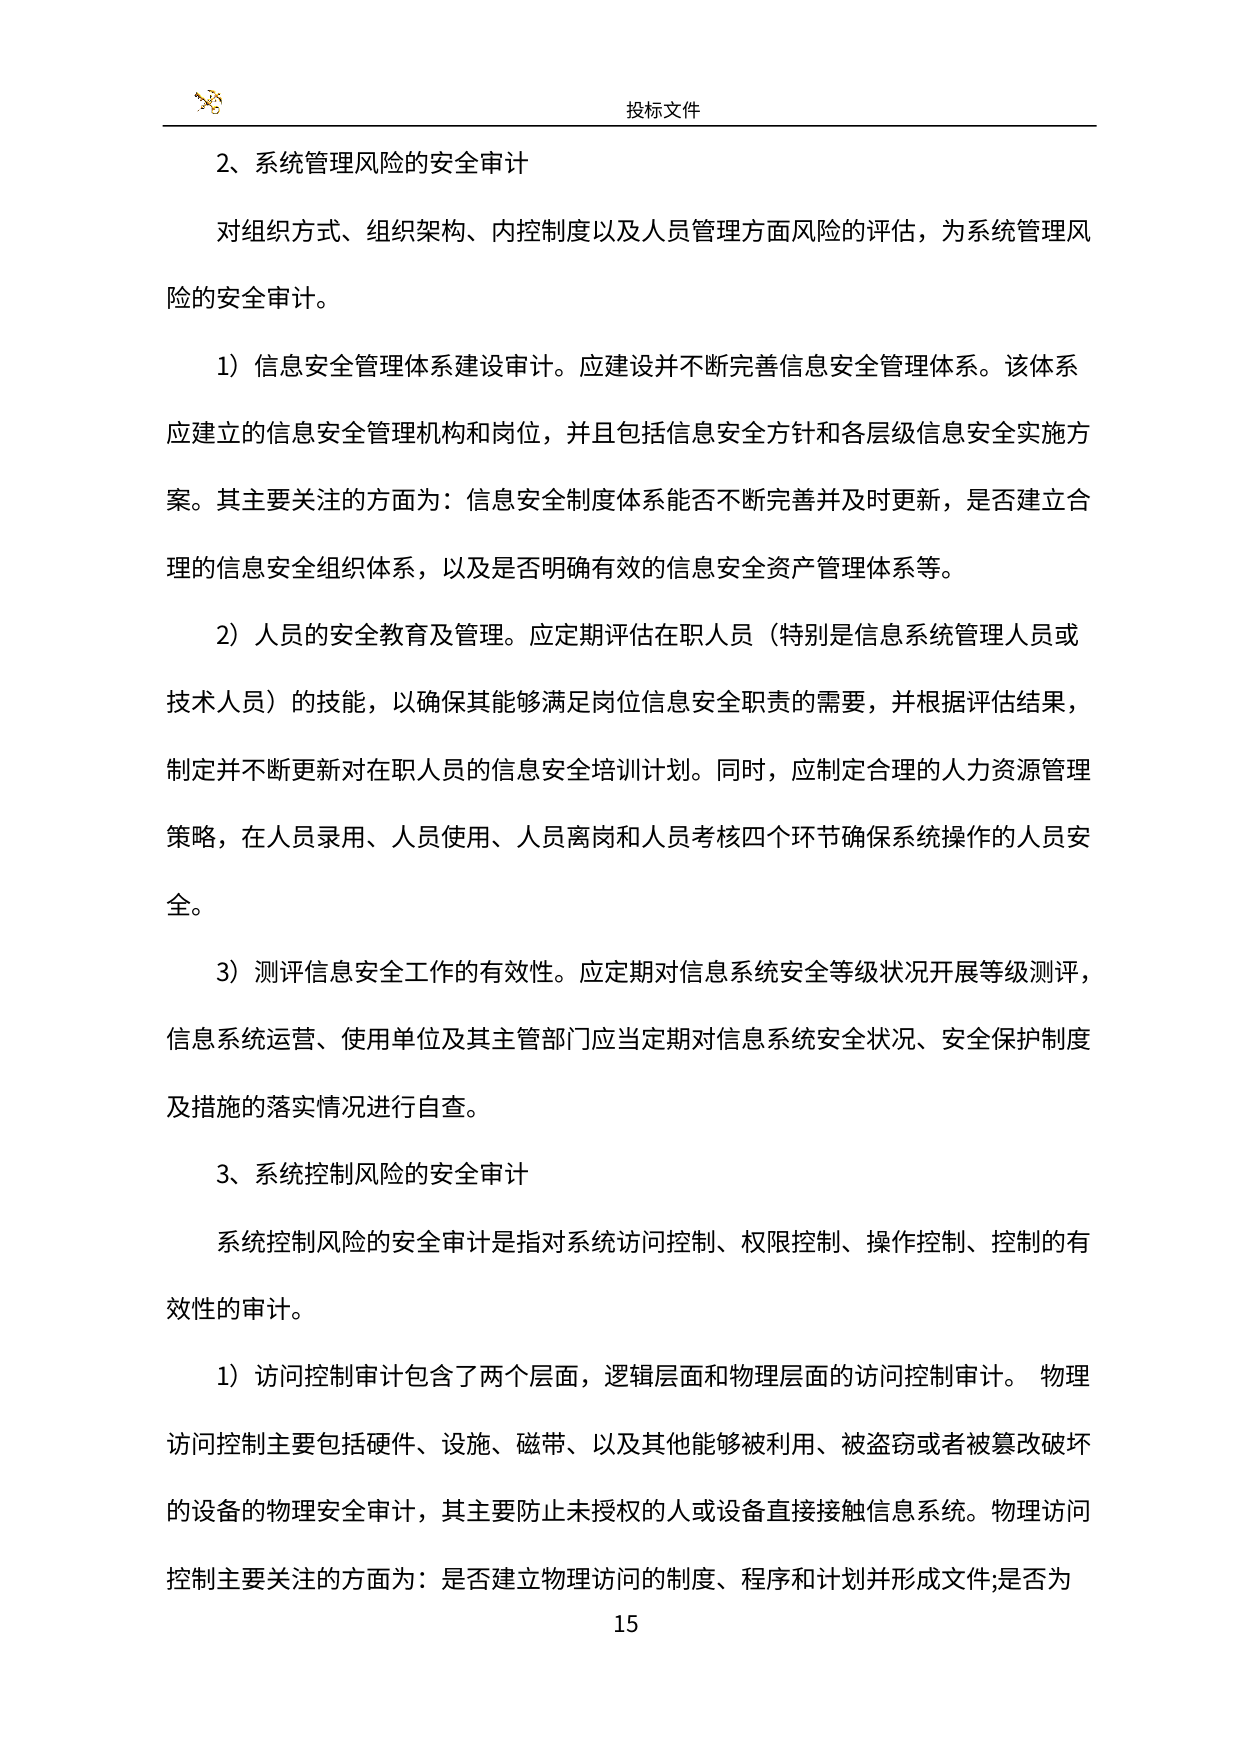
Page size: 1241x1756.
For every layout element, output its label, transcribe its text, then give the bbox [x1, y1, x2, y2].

text 系统控制风险的安全审计是指对系统访问控制、权限控制、操作控制、控制的有效性的审计。 [166, 1222, 1094, 1326]
text 对组织方式、组织架构、内控制度以及人员管理方面风险的评估，为系统管理风险的安全审计。 [166, 211, 1094, 315]
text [166, 1357, 1094, 1595]
text 3）测评信息安全工作的有效性。应定期对信息系统安全等级状况开展等级测评，信息系统运营、使用单位及其主管部门应当定期对信息系统安全状况、安全保护制度及措施的落实情况进行自查。 [166, 952, 1094, 1123]
text 3、系统控制风险的安全审计 [166, 1155, 1094, 1191]
text 1）信息安全管理体系建设审计。应建设并不断完善信息安全管理体系。该体系应建立的信息安全管理机构和岗位，并且包括信息安全方针和各层级信息安全实施方案。其主要关注的方面为：信息安全制度体系能否不断完善并及时更新，是否建立合理的信息安全组织体系，以及是否明确有效的信息安全资产管理体系等。 [166, 346, 1094, 584]
picture [194, 90, 222, 114]
text 2）人员的安全教育及管理。应定期评估在职人员（特别是信息系统管理人员或技术人员）的技能，以确保其能够满足岗位信息安全职责的需要，并根据评估结果，制定并不断更新对在职人员的信息安全培训计划。同时，应制定合理的人力资源管理策略，在人员录用、人员使用、人员离岗和人员考核四个环节确保系统操作的人员安全。 [166, 616, 1094, 921]
text 2、系统管理风险的安全审计 [166, 144, 1094, 180]
